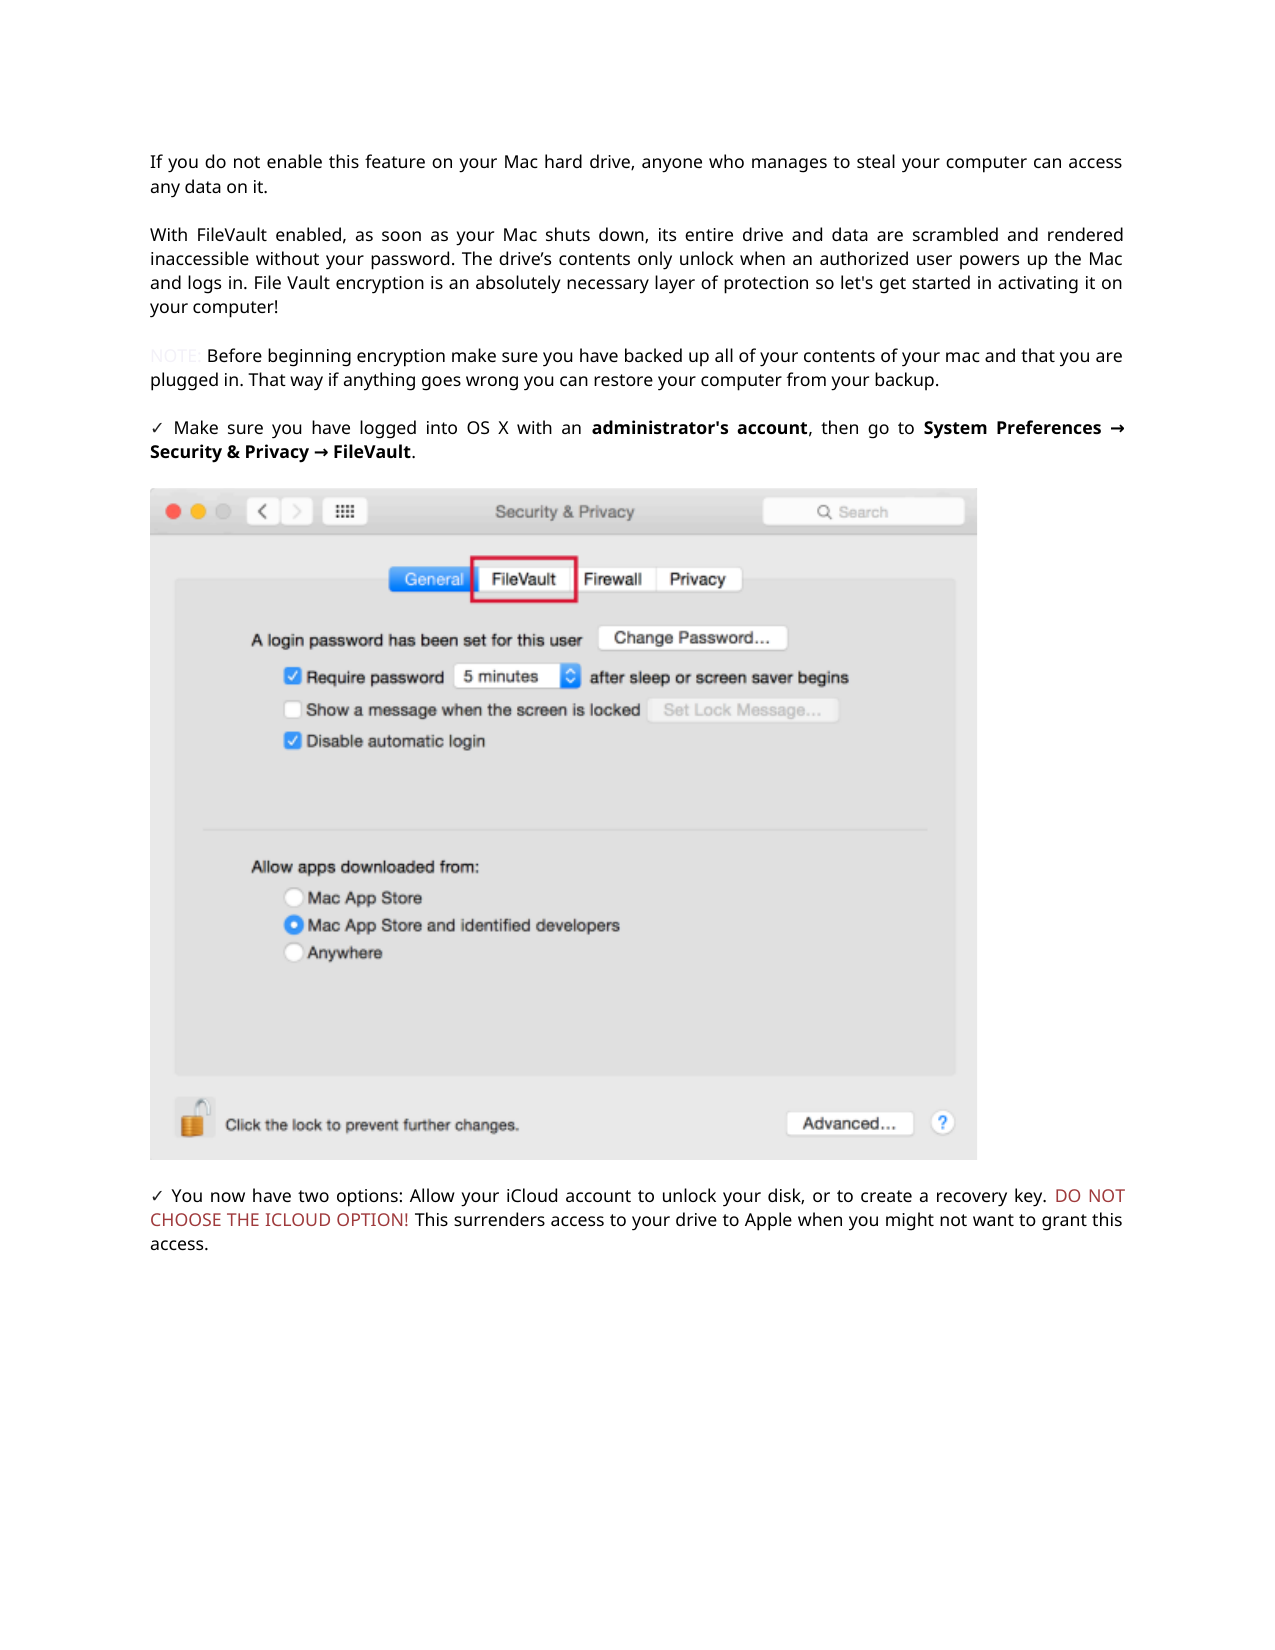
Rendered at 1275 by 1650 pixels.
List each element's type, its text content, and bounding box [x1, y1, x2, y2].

text ✓ You now have two options: Allow your iCloud account to unlock your disk, or to create a recovery key. DO NOT CHOOSE THE ICLOUD OPTION! This surrenders access to your drive to Apple when you might not want to grant this access. [150, 1183, 1125, 1256]
text With FileVault enabled, as soon as your Mac shuts down, its entire drive and data are scrambled and rendered inaccessible without your password. The drive’s contents only unlock when an authorized user powers up the Mac and logs in. File Vault encryption is an absolutely necessary layer of protection so let's get started in activating it on your computer! [150, 222, 1125, 319]
text ✓ Make sure you have logged into OS X with an administrator's account, then go to System Preferences → Security & Privacy → FileVault. [150, 416, 1125, 464]
text NOTE: Before beginning encryption make sure you have backed up all of your contents of your mac and that you are plugged in. That way if anything goes wrong you can restore your computer from your backup. [150, 343, 1125, 392]
text If you do not enable this feature on your Mac hard drive, anyone who manages to steal your computer can access any data on it. [150, 150, 1125, 198]
